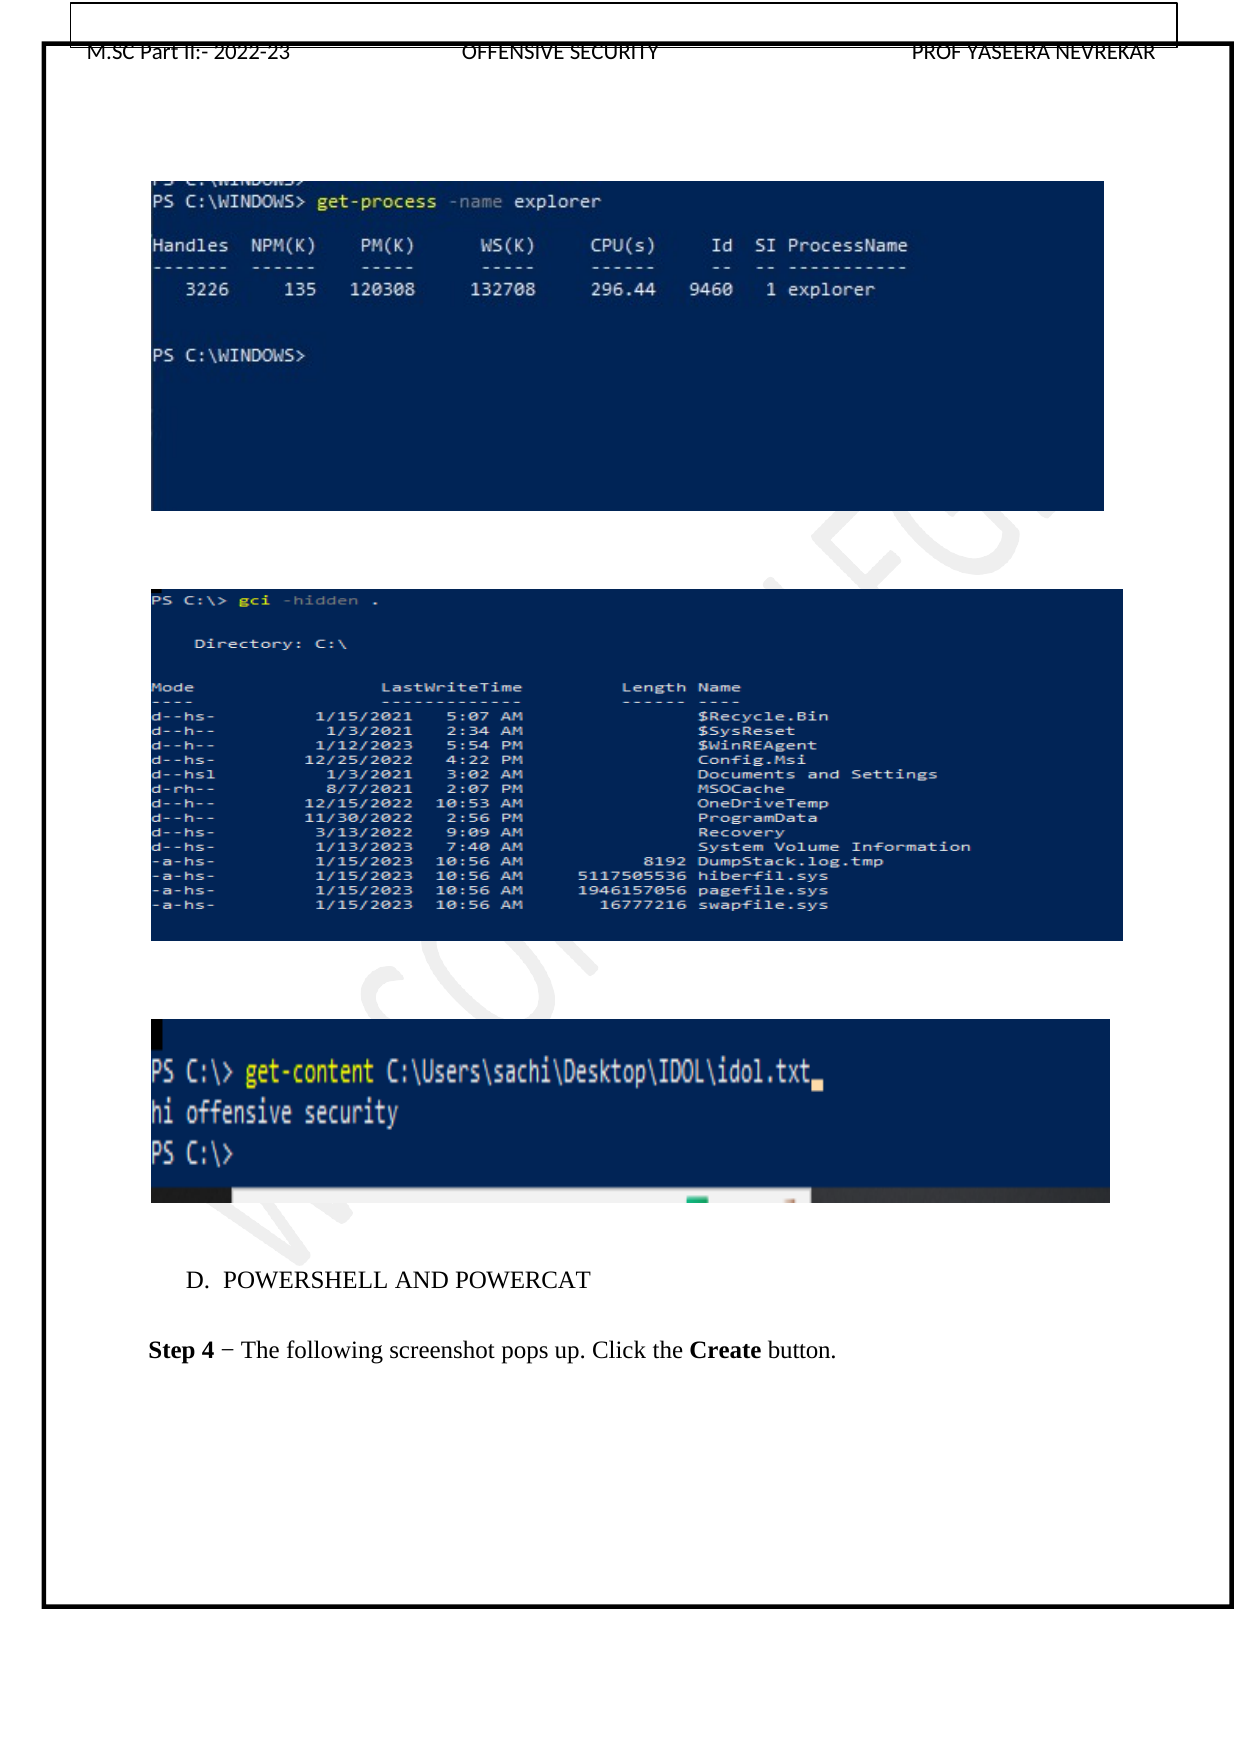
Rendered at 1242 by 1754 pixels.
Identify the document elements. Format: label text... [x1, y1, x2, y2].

picture [151, 181, 1123, 1266]
text M.SC Part II:- 2022-23 OFFENSIVE SECURITY PROF YASEERA NEVREKAR [86, 37, 1179, 65]
